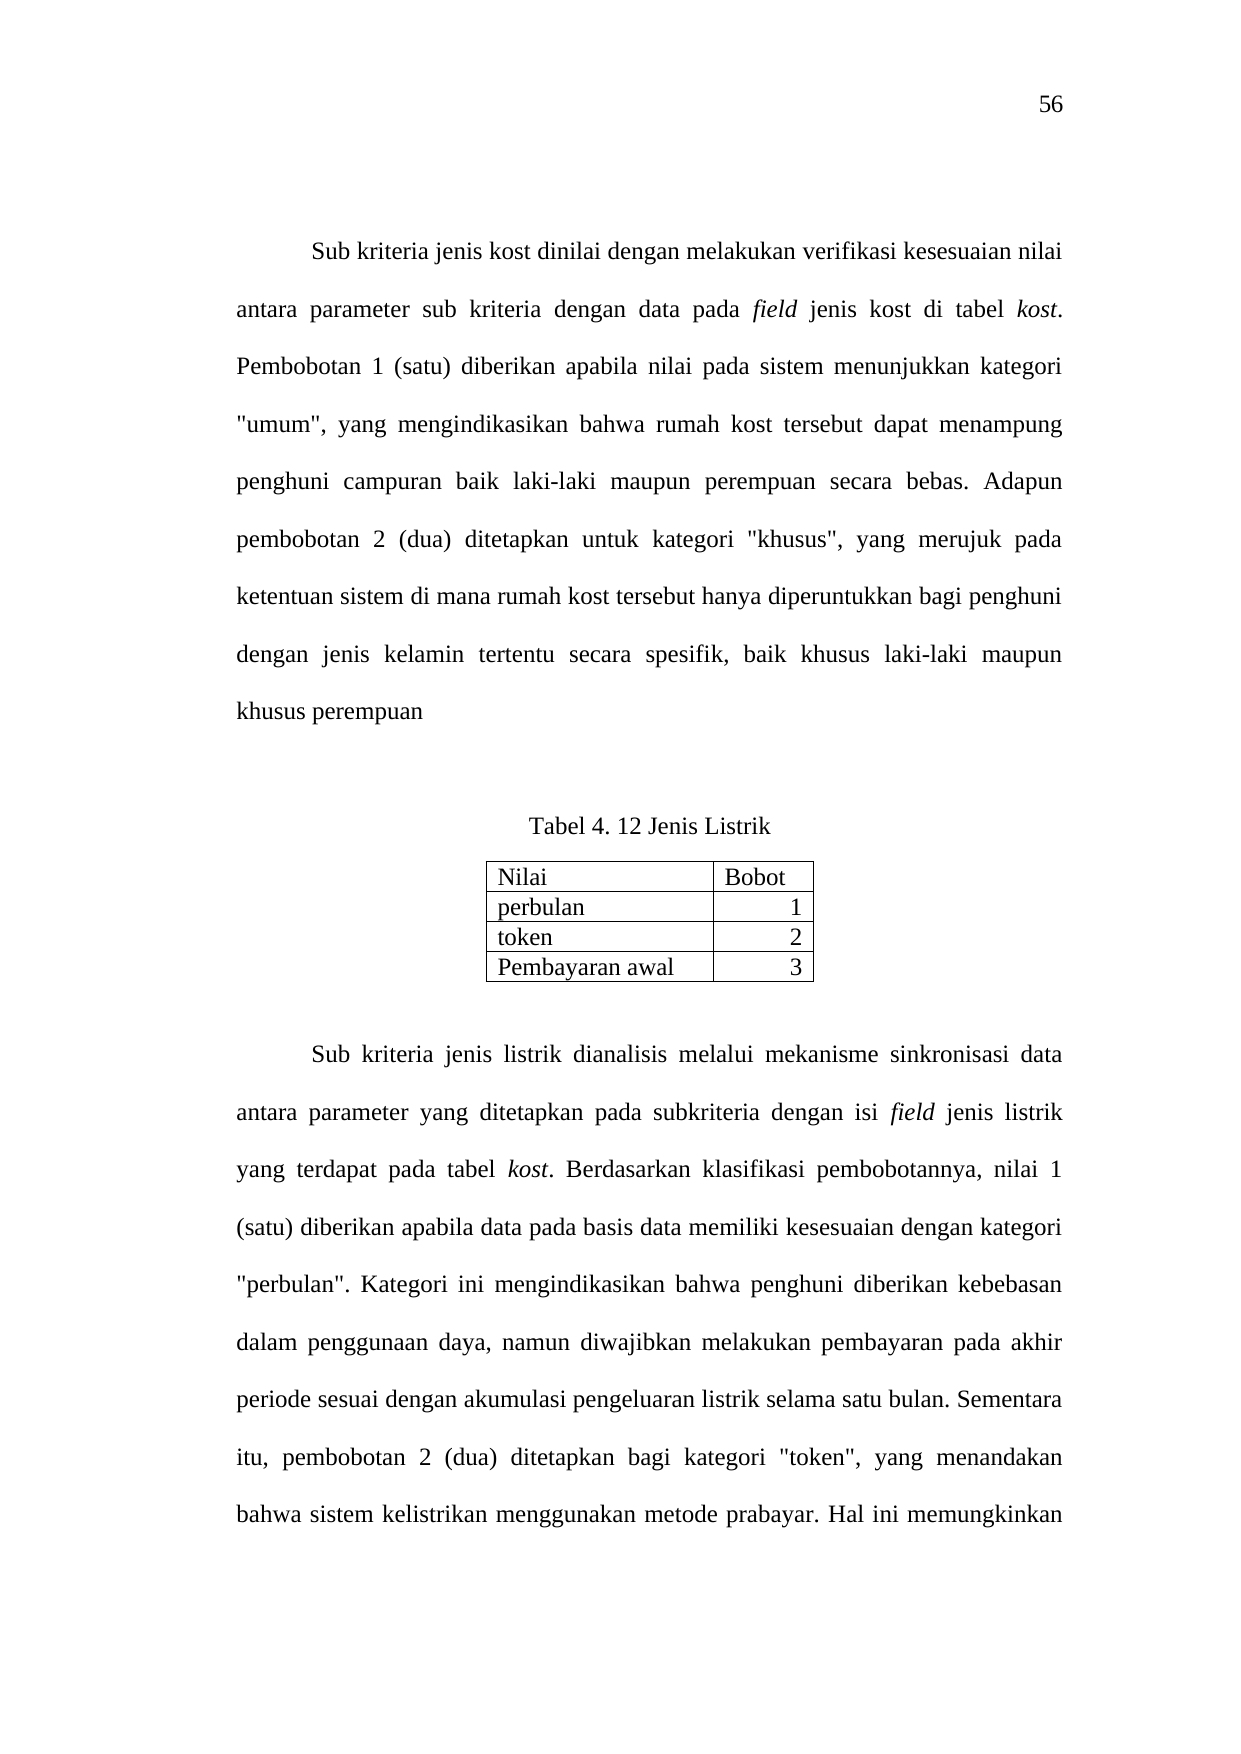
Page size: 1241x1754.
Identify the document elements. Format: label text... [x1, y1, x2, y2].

table_cell perbulan [487, 892, 713, 921]
text Sub kriteria jenis kost dinilai dengan melakukan verifikasi kesesuaian nilai antara parameter sub kriteria dengan data pada field jenis kost di tabel kost. Pembobotan 1 (satu) diberikan apabila nilai pada sistem menunjukkan kategori "umum", yang mengindikasikan bahwa rumah kost tersebut dapat menampung penghuni campuran baik laki-laki maupun perempuan secara bebas. Adapun pembobotan 2 (dua) ditetapkan untuk kategori "khusus", yang merujuk pada ketentuan sistem di mana rumah kost tersebut hanya diperuntukkan bagi penghuni dengan jenis kelamin tertentu secara spesifik, baik khusus laki-laki maupun khusus perempuan [236, 236, 1063, 725]
table_cell 3 [714, 952, 813, 981]
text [236, 1039, 1063, 1528]
table_cell 1 [714, 892, 813, 921]
table_cell token [487, 922, 713, 951]
table_header Bobot [714, 862, 813, 891]
table_header Nilai [487, 862, 713, 891]
text Tabel 4. 12 Jenis Listrik [236, 811, 1063, 840]
table_cell 2 [714, 922, 813, 951]
table_cell Pembayaran awal [487, 952, 713, 981]
